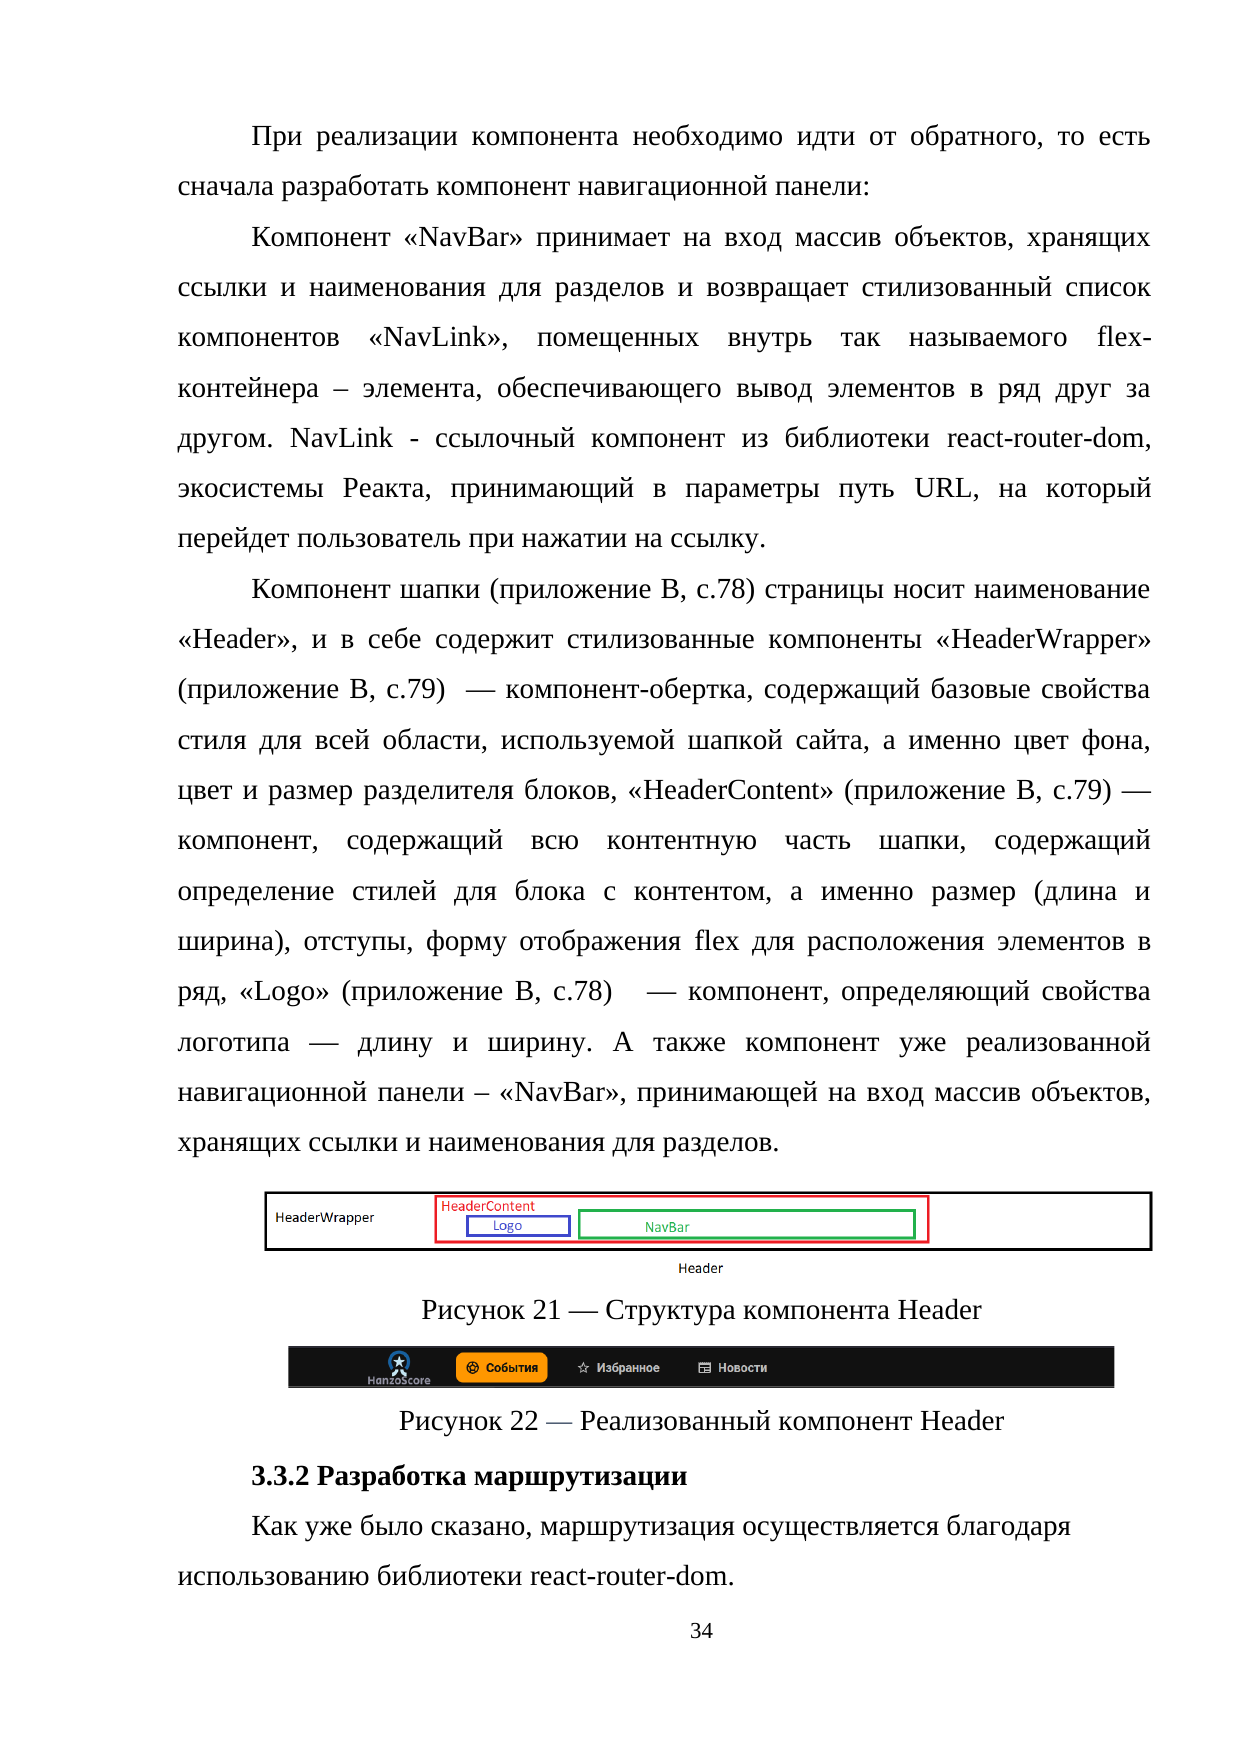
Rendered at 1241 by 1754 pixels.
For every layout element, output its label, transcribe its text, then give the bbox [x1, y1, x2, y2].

text Как уже было сказано, маршрутизация осуществляется благодаря использованию библиотеки react-router-dom. [177, 1508, 1152, 1592]
text Компонент «NavBar» принимает на вход массив объектов, хранящих ссылки и наименования для разделов и возвращает стилизованный список компонентов «NavLink», помещенных внутрь так называемого flex-контейнера – элемента, обеспечивающего вывод элементов в ряд друг за другом. NavLink - ссылочный компонент из библиотеки react-router-dom, экосистемы Реакта, принимающий в параметры путь URL, на который перейдет пользователь при нажатии на ссылку. [177, 219, 1152, 554]
text Рисунок 21 — Структура компонента Header [177, 1292, 1152, 1326]
text При реализации компонента необходимо идти от обратного, то есть сначала разработать компонент навигационной панели: [177, 118, 1152, 202]
picture [251, 1174, 1181, 1279]
picture [288, 1346, 1115, 1388]
text Компонент шапки (приложение В, с.78) страницы носит наименование «Header», и в себе содержит стилизованные компоненты «HeaderWrapper» (приложение В, с.79) — компонент-обертка, содержащий базовые свойства стиля для всей области, используемой шапкой сайта, а именно цвет фона, цвет и размер разделителя блоков, «HeaderContent» (приложение В, с.79) — компонент, содержащий всю контентную часть шапки, содержащий определение стилей для блока с контентом, а именно размер (длина и ширина), отступы, форму отображения flex для расположения элементов в ряд, «Logo» (приложение В, с.78) — компонент, определяющий свойства логотипа — длину и ширину. А также компонент уже реализованной навигационной панели – «NavBar», принимающей на вход массив объектов, хранящих ссылки и наименования для разделов. [177, 571, 1152, 1158]
subtitle 3.3.2 Разработка маршрутизации [177, 1458, 1152, 1491]
text Рисунок 22 — Реализованный компонент Header [177, 1403, 1152, 1437]
